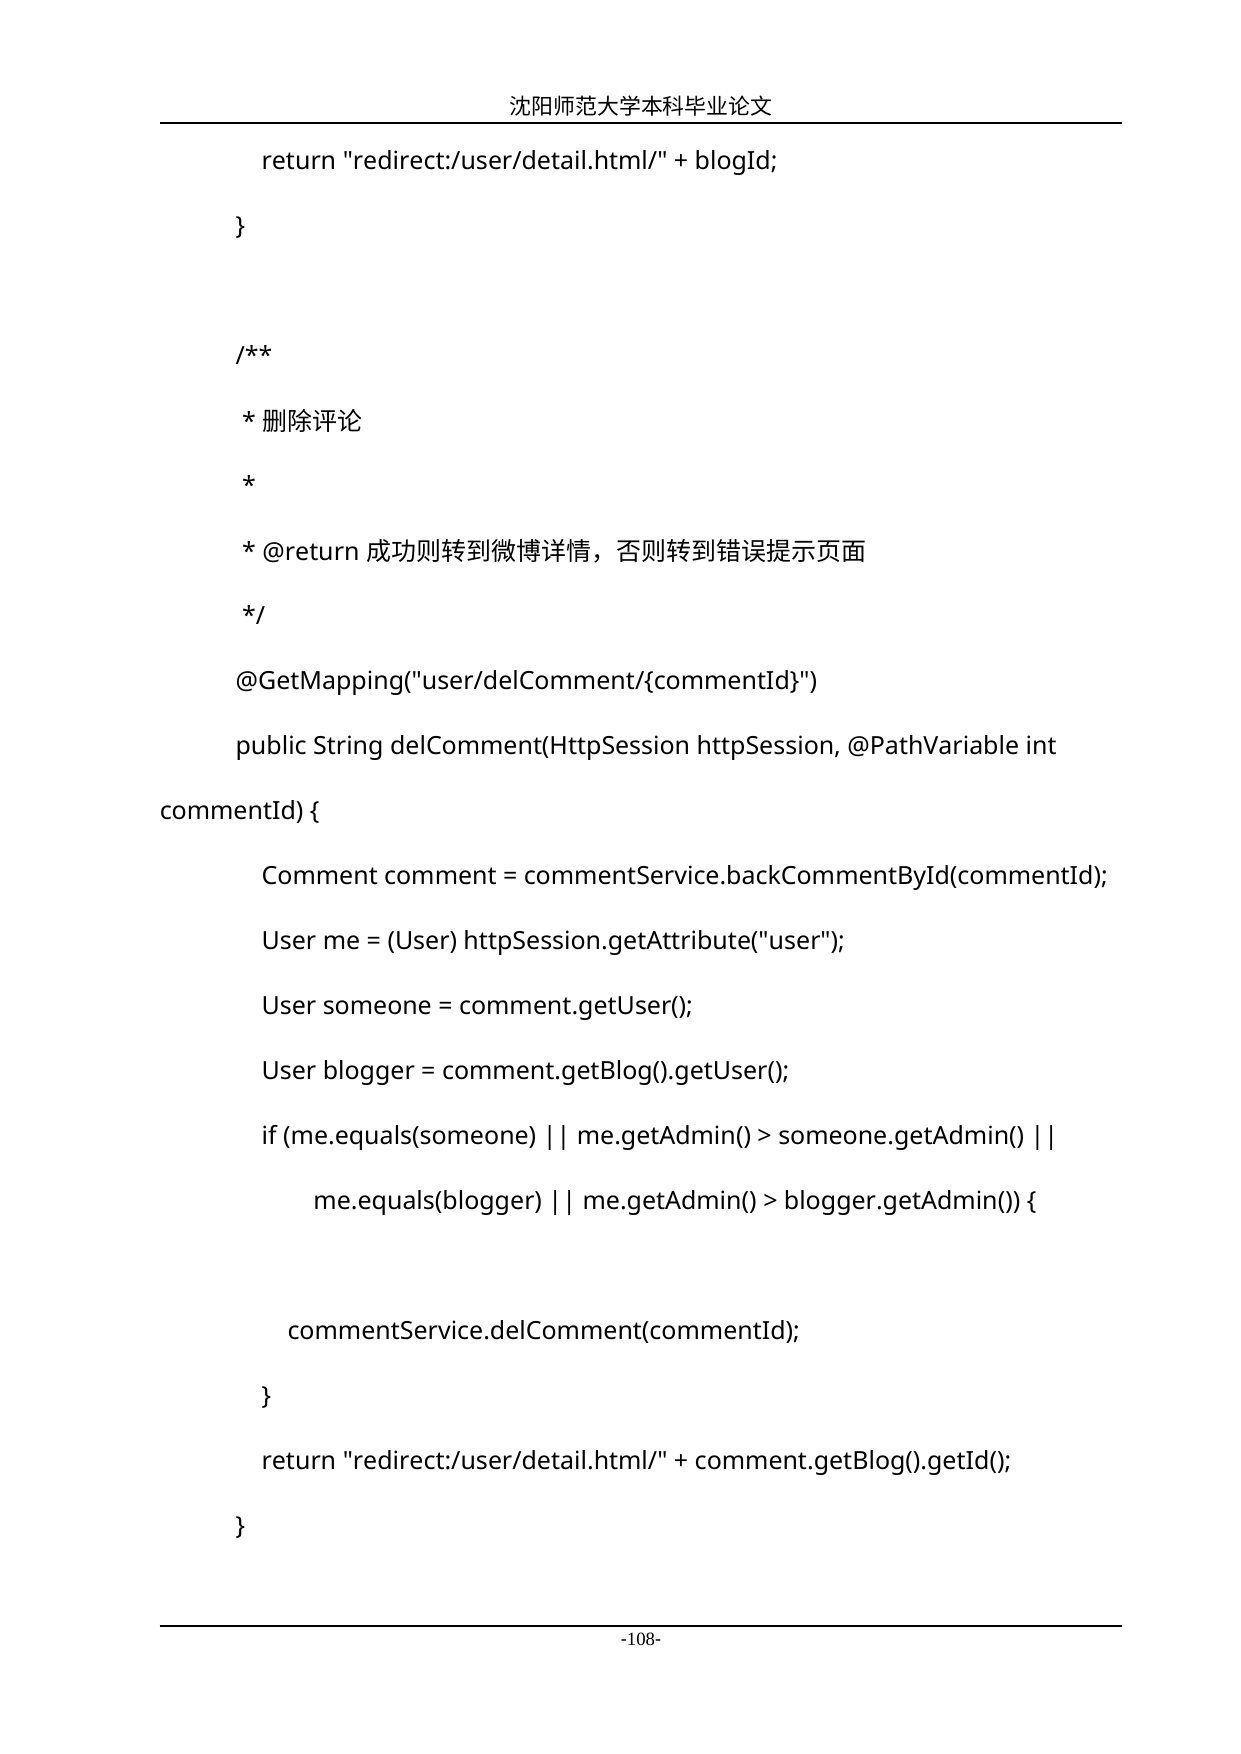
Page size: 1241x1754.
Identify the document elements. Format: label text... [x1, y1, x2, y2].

text me.equals(blogger) || me.getAdmin() > blogger.getAdmin()) { [159, 1167, 1122, 1232]
text User someone = comment.getUser(); [159, 972, 1122, 1037]
text if (me.equals(someone) || me.getAdmin() > someone.getAdmin() || [159, 1102, 1122, 1167]
text User blogger = comment.getBlog().getUser(); [159, 1037, 1122, 1102]
text * 删除评论 [159, 387, 1122, 452]
text } [159, 1492, 1122, 1557]
text } [159, 1362, 1122, 1427]
text */ [159, 582, 1122, 647]
text return "redirect:/user/detail.html/" + blogId; [159, 127, 1122, 192]
text } [159, 192, 1122, 257]
text User me = (User) httpSession.getAttribute("user"); [159, 907, 1122, 972]
text * [159, 452, 1122, 517]
text commentService.delComment(commentId); [159, 1297, 1122, 1362]
text public String delComment(HttpSession httpSession, @PathVariable int commentId) { [159, 712, 1122, 842]
text /** [159, 322, 1122, 387]
text @GetMapping("user/delComment/{commentId}") [159, 647, 1122, 712]
text return "redirect:/user/detail.html/" + comment.getBlog().getId(); [159, 1427, 1122, 1492]
text * @return 成功则转到微博详情，否则转到错误提示页面 [159, 517, 1122, 582]
text Comment comment = commentService.backCommentById(commentId); [159, 842, 1122, 907]
